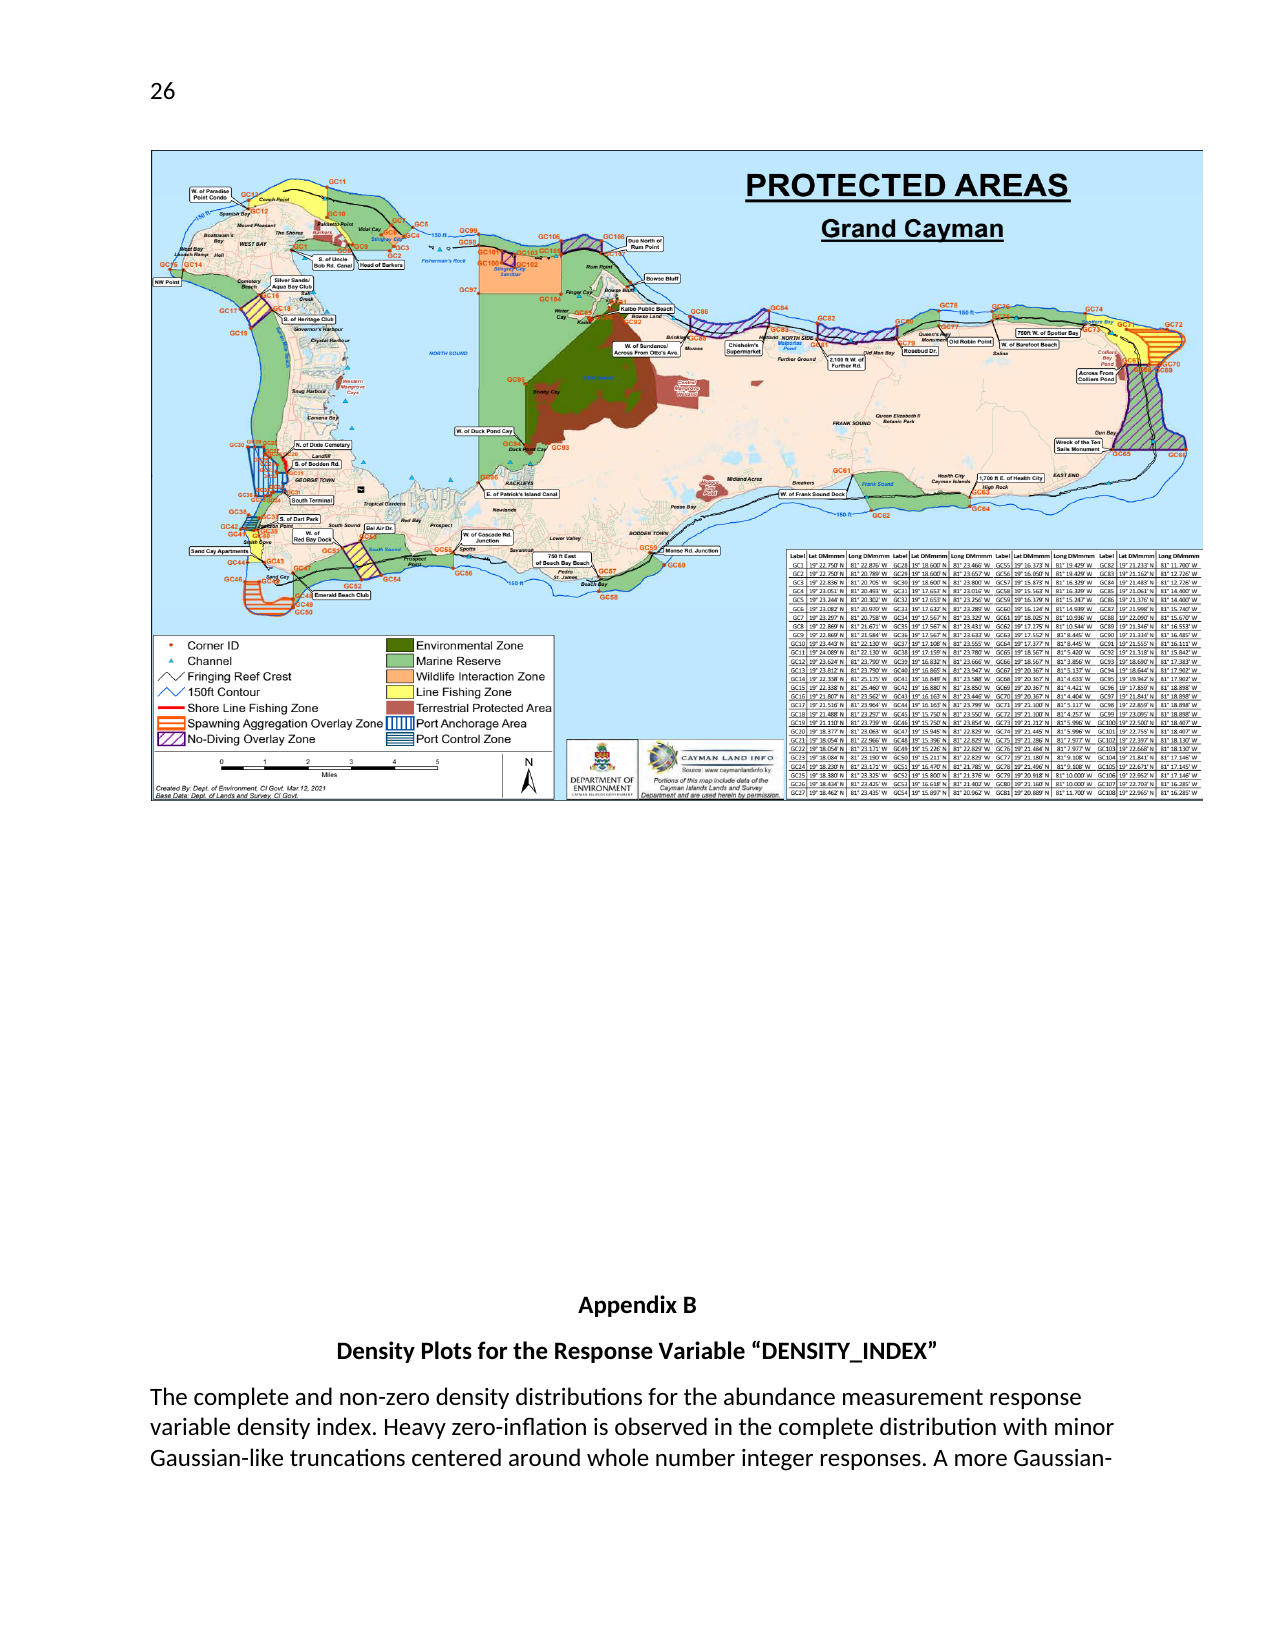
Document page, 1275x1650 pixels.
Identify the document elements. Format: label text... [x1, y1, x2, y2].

text Density Plots for the Response Variable “DENSITY_INDEX” [150, 1335, 1125, 1366]
text Appendix B [150, 1289, 1125, 1320]
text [150, 1381, 1125, 1472]
